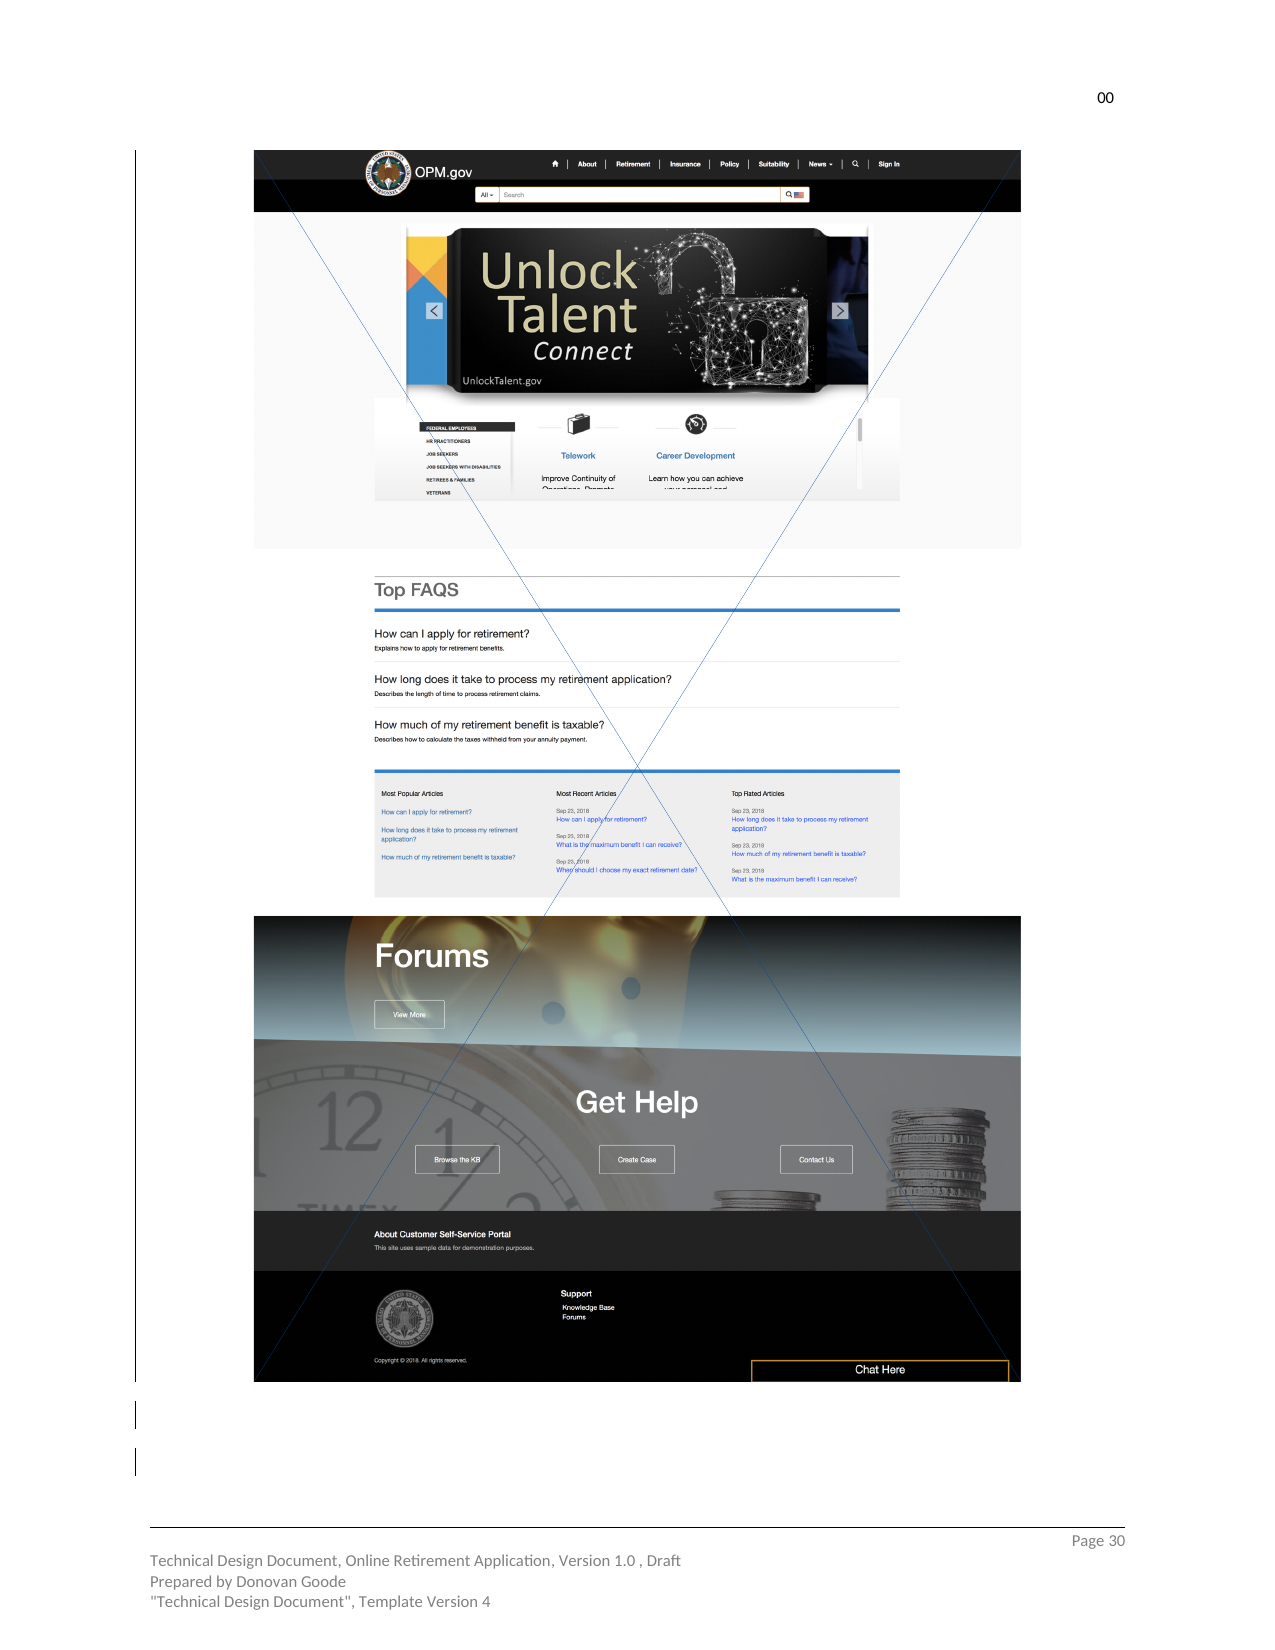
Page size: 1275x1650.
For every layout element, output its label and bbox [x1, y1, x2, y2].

picture [253, 151, 636, 1381]
picture [255, 767, 1020, 1382]
picture [255, 150, 1020, 764]
picture [639, 151, 1022, 1381]
